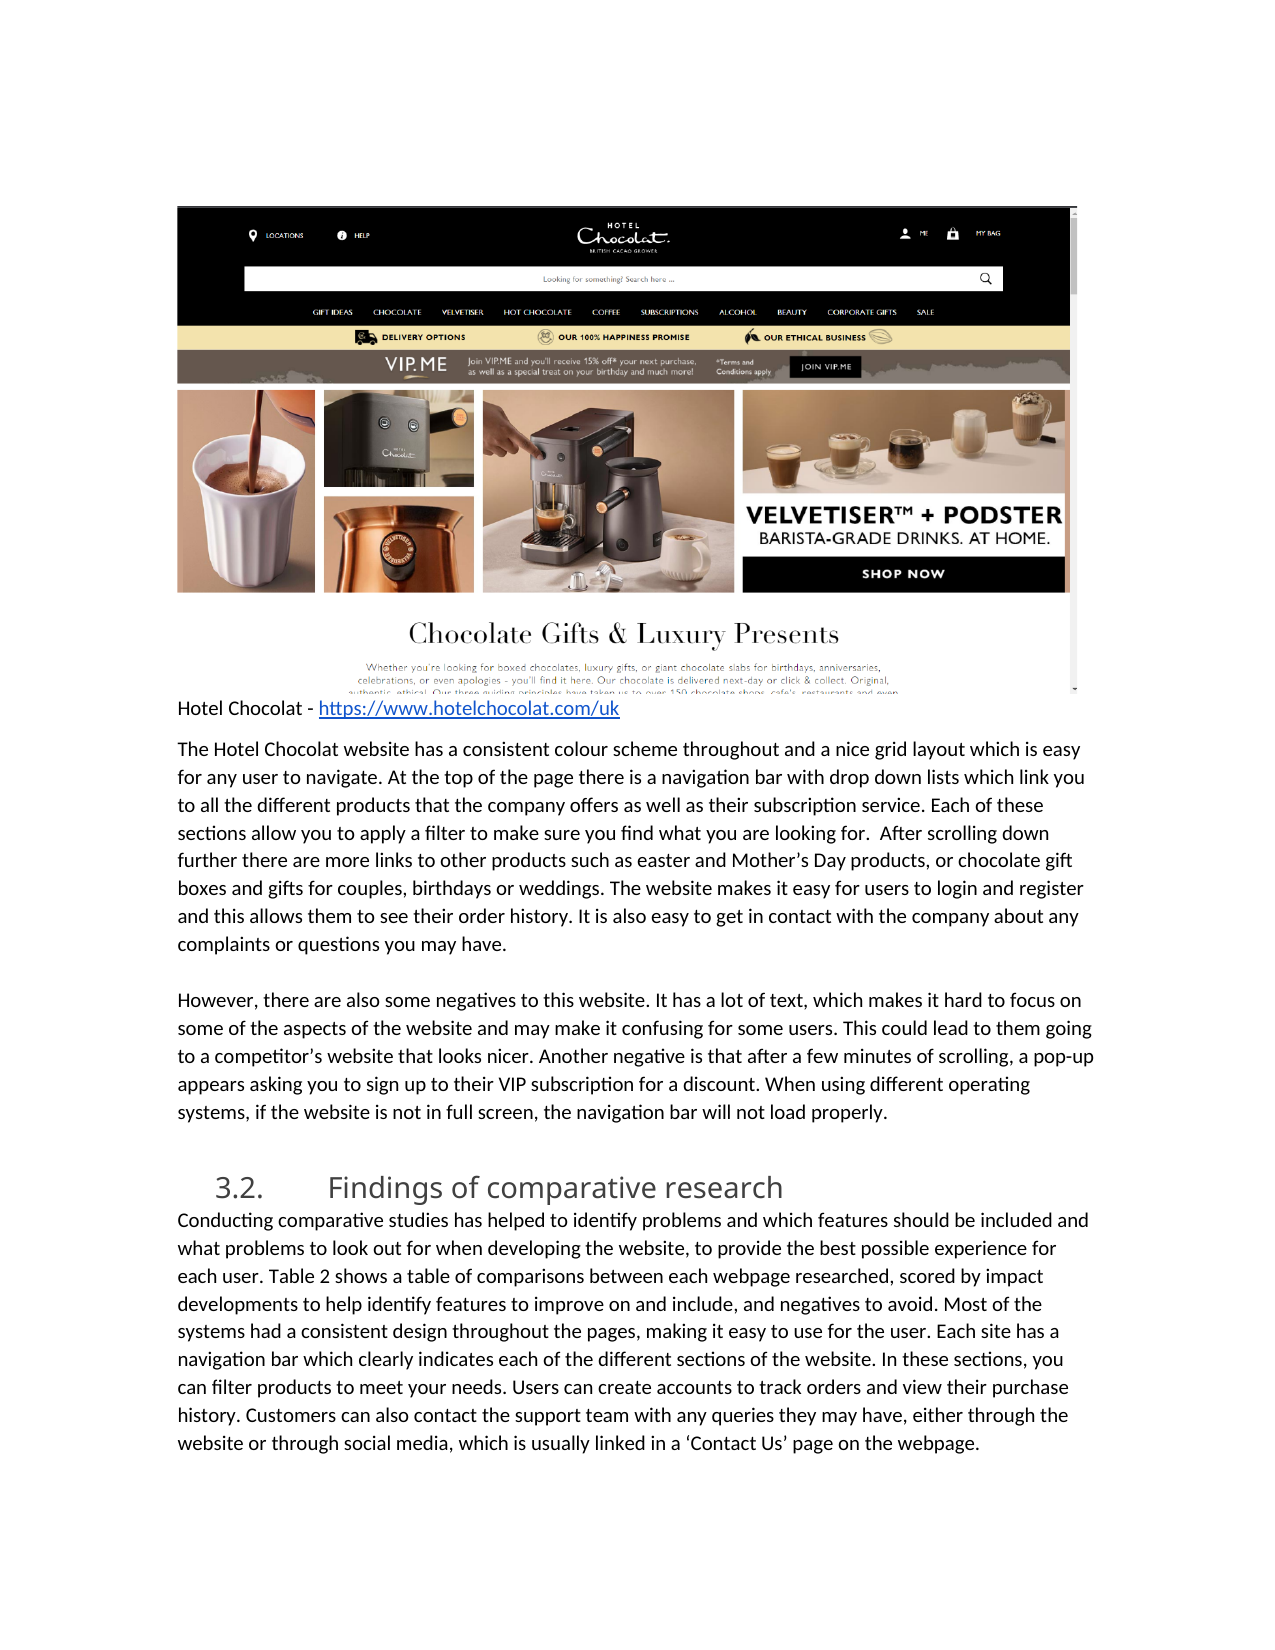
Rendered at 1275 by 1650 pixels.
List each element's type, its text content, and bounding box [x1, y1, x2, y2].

text Conducting comparative studies has helped to identify problems and which features should be included and what problems to look out for when developing the website, to provide the best possible experience for each user. Table 2 shows a table of comparisons between each webpage researched, scored by impact developments to help identify features to improve on and include, and negatives to avoid. Most of the systems had a consistent design throughout the pages, making it easy to use for the user. Each site has a navigation bar which clearly indicates each of the different sections of the website. In these sections, you can filter products to meet your needs. Users can create accounts to track orders and view their purchase history. Customers can also contact the support team with any queries they may have, either through the website or through social media, which is usually linked in a ‘Contact Us’ page on the webpage. [177, 1207, 1098, 1456]
text However, there are also some negatives to this website. It has a lot of text, which makes it hard to focus on some of the aspects of the website and may make it confusing for some users. This could lead to them going to a competitor’s website that looks nicer. Another negative is that after a few minutes of scrolling, a pop-up appears asking you to sign up to their VIP subscription for a discount. When using different operating systems, if the website is not in full screen, the navigation bar will not load properly. [177, 987, 1098, 1124]
subtitle Findings of comparative research [215, 1167, 1098, 1207]
picture [177, 206, 1078, 694]
text The Hotel Chocolat website has a consistent colour scheme throughout and a nice grid layout which is easy for any user to navigate. At the top of the page there is a navigation bar with drop down lists which link you to all the different products that the company offers as well as their subscription service. Each of these sections allow you to apply a filter to make sure you find what you are looking for. After scrolling down further there are more links to other products such as easter and Mother’s Day products, or chocolate gift boxes and gifts for couples, birthdays or weddings. The website makes it easy for users to login and register and this allows them to see their order history. It is also easy to get in contact with the company about any complaints or questions you may have. [177, 736, 1098, 957]
